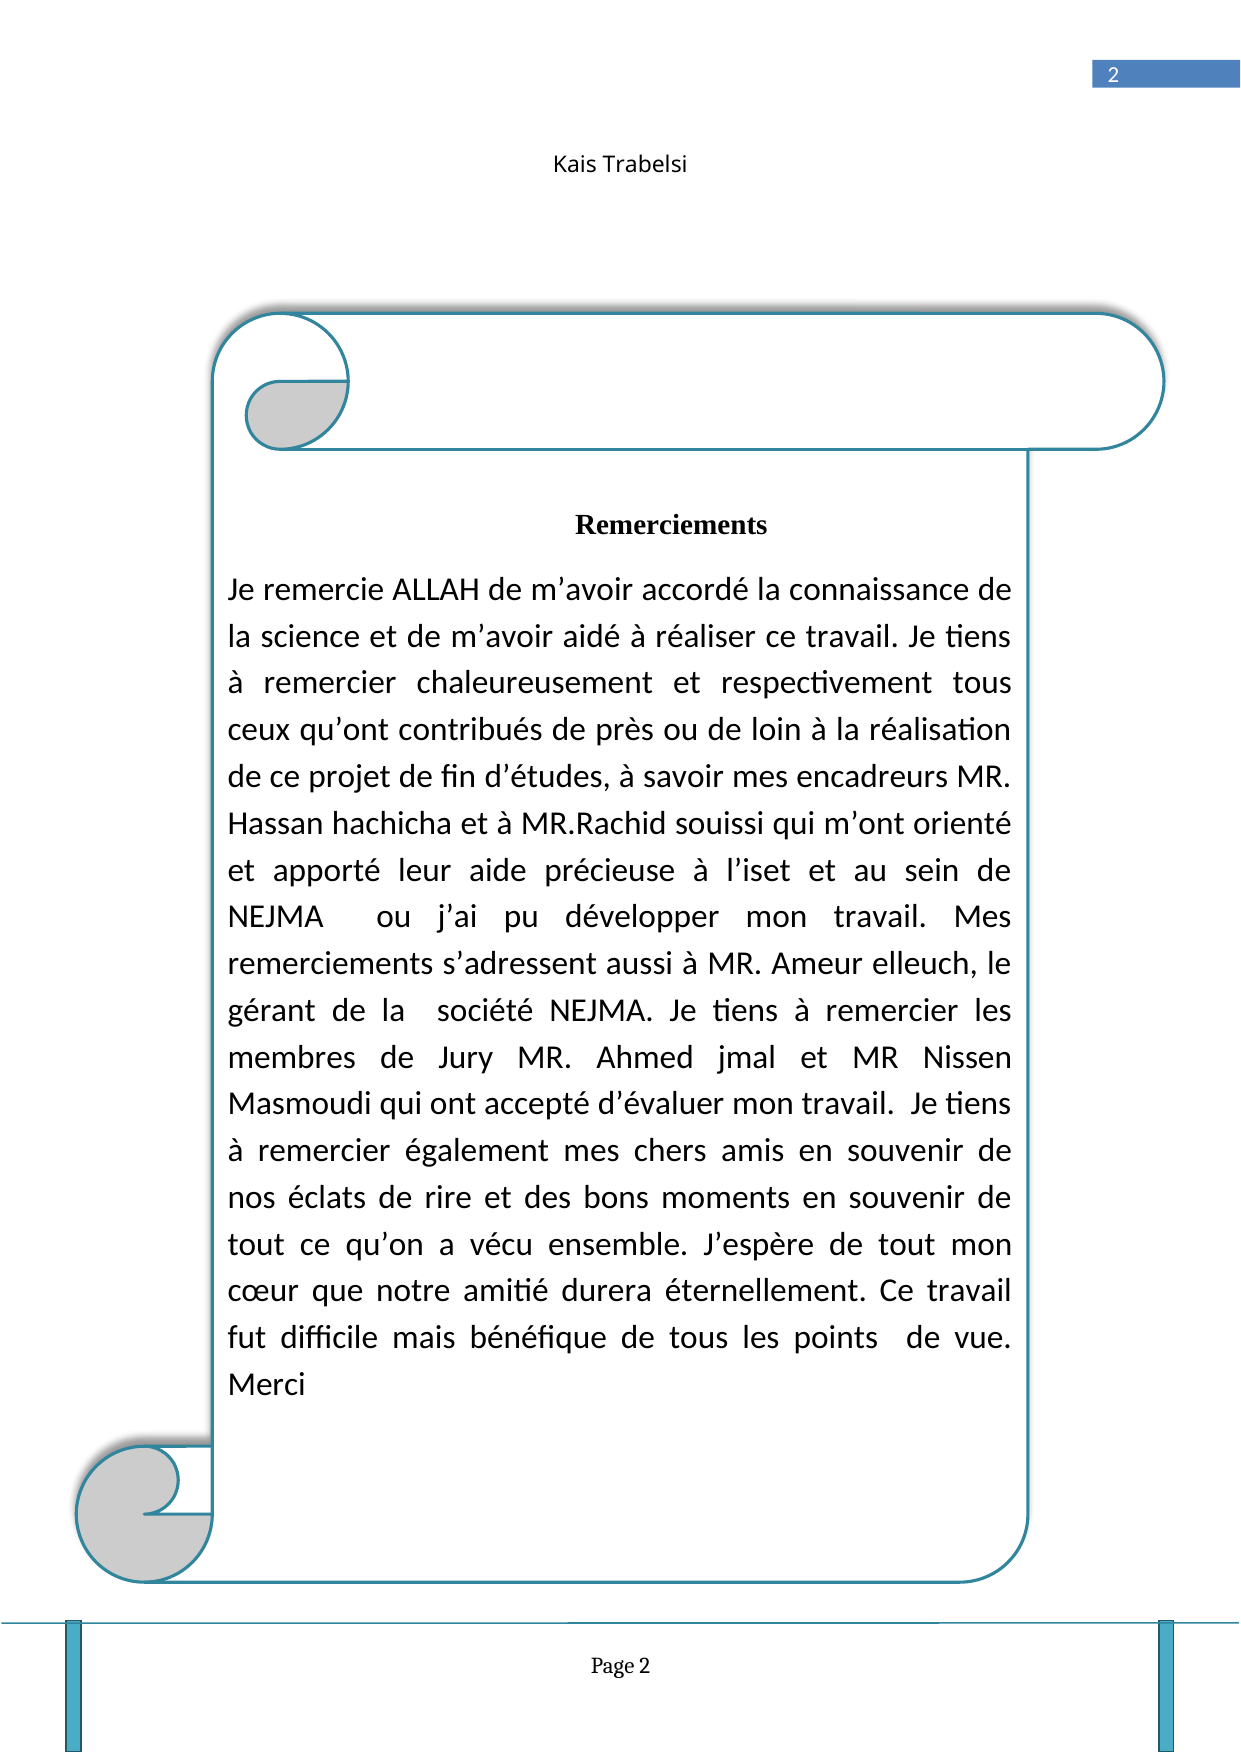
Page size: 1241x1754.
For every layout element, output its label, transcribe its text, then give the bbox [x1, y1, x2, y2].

text Kais Trabelsi [148, 148, 1092, 179]
